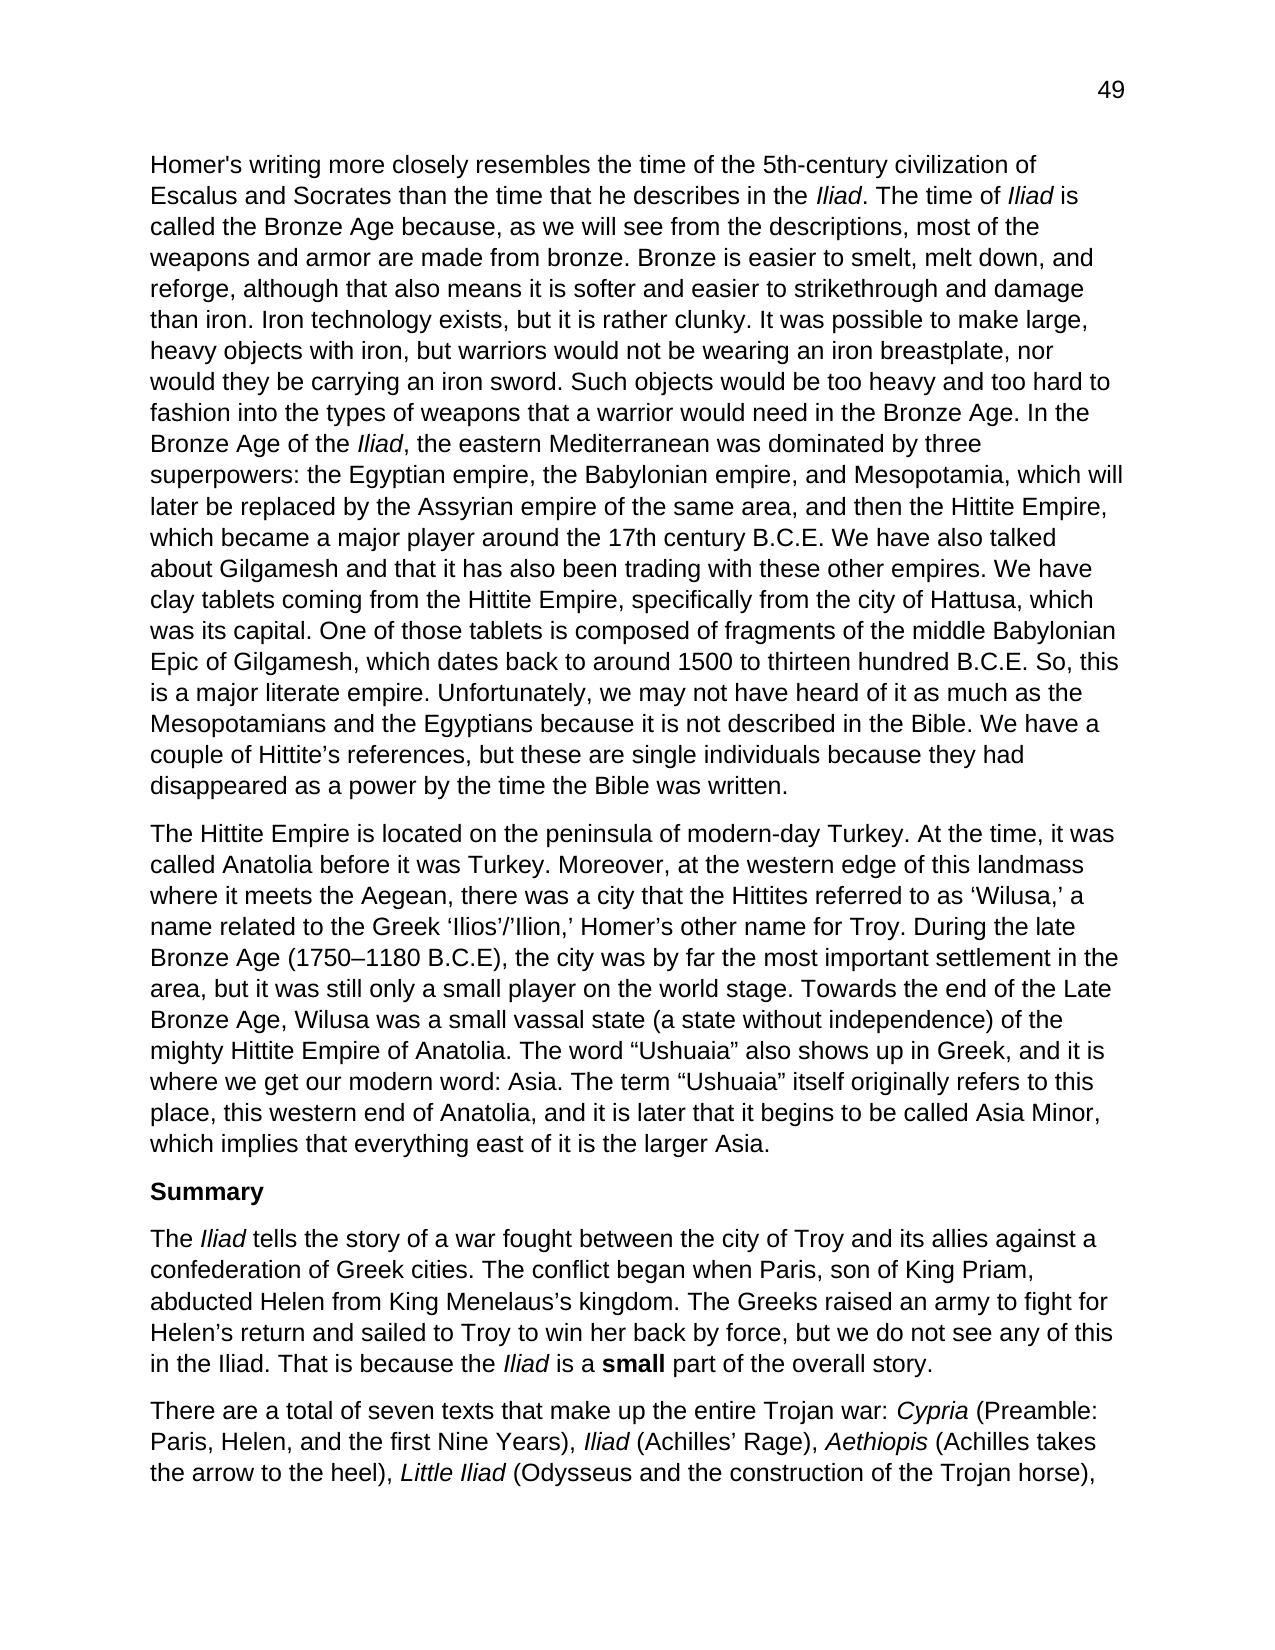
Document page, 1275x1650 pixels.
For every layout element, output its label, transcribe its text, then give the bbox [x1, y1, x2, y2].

text The Hittite Empire is located on the peninsula of modern-day Turkey. At the time, it was called Anatolia before it was Turkey. Moreover, at the western edge of this landmass where it meets the Aegean, there was a city that the Hittites referred to as ‘Wilusa,’ a name related to the Greek ‘Ilios’/’Ilion,’ Homer’s other name for Troy. During the late Bronze Age (1750–1180 B.C.E), the city was by far the most important settlement in the area, but it was still only a small player on the world stage. Towards the end of the Late Bronze Age, Wilusa was a small vassal state (a state without independence) of the mighty Hittite Empire of Anatolia. The word “Ushuaia” also shows up in Greek, and it is where we get our modern word: Asia. The term “Ushuaia” itself originally refers to this place, this western end of Anatolia, and it is later that it begins to be called Asia Minor, which implies that everything east of it is the larger Asia. [150, 818, 1125, 1158]
subtitle Summary [150, 1177, 1125, 1205]
text The Iliad tells the story of a war fought between the city of Troy and its allies against a confederation of Greek cities. The conflict began when Paris, son of King Priam, abducted Helen from King Menelaus’s kingdom. The Greeks raised an army to fight for Helen’s return and sailed to Troy to win her back by force, but we do not see any of this in the Iliad. That is because the Iliad is a small part of the overall story. [150, 1224, 1125, 1377]
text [150, 1396, 1125, 1487]
text Homer's writing more closely resembles the time of the 5th-century civilization of Escalus and Socrates than the time that he describes in the Iliad. The time of Iliad is called the Bronze Age because, as we will see from the descriptions, most of the weapons and armor are made from bronze. Bronze is easier to smelt, melt down, and reforge, although that also means it is softer and easier to strikethrough and damage than iron. Iron technology exists, but it is rather clunky. It was possible to make large, heavy objects with iron, but warriors would not be wearing an iron breastplate, nor would they be carrying an iron sword. Such objects would be too heavy and too hard to fashion into the types of weapons that a warrior would need in the Bronze Age. In the Bronze Age of the Iliad, the eastern Mediterranean was dominated by three superpowers: the Egyptian empire, the Babylonian empire, and Mesopotamia, which will later be replaced by the Assyrian empire of the same area, and then the Hittite Empire, which became a major player around the 17th century B.C.E. We have also talked about Gilgamesh and that it has also been trading with these other empires. We have clay tablets coming from the Hittite Empire, specifically from the city of Hattusa, which was its capital. One of those tablets is composed of fragments of the middle Babylonian Epic of Gilgamesh, which dates back to around 1500 to thirteen hundred B.C.E. So, this is a major literate empire. Unfortunately, we may not have heard of it as much as the Mesopotamians and the Egyptians because it is not described in the Bible. We have a couple of Hittite’s references, but these are single individuals because they had disappeared as a power by the time the Bible was written. [150, 150, 1125, 799]
